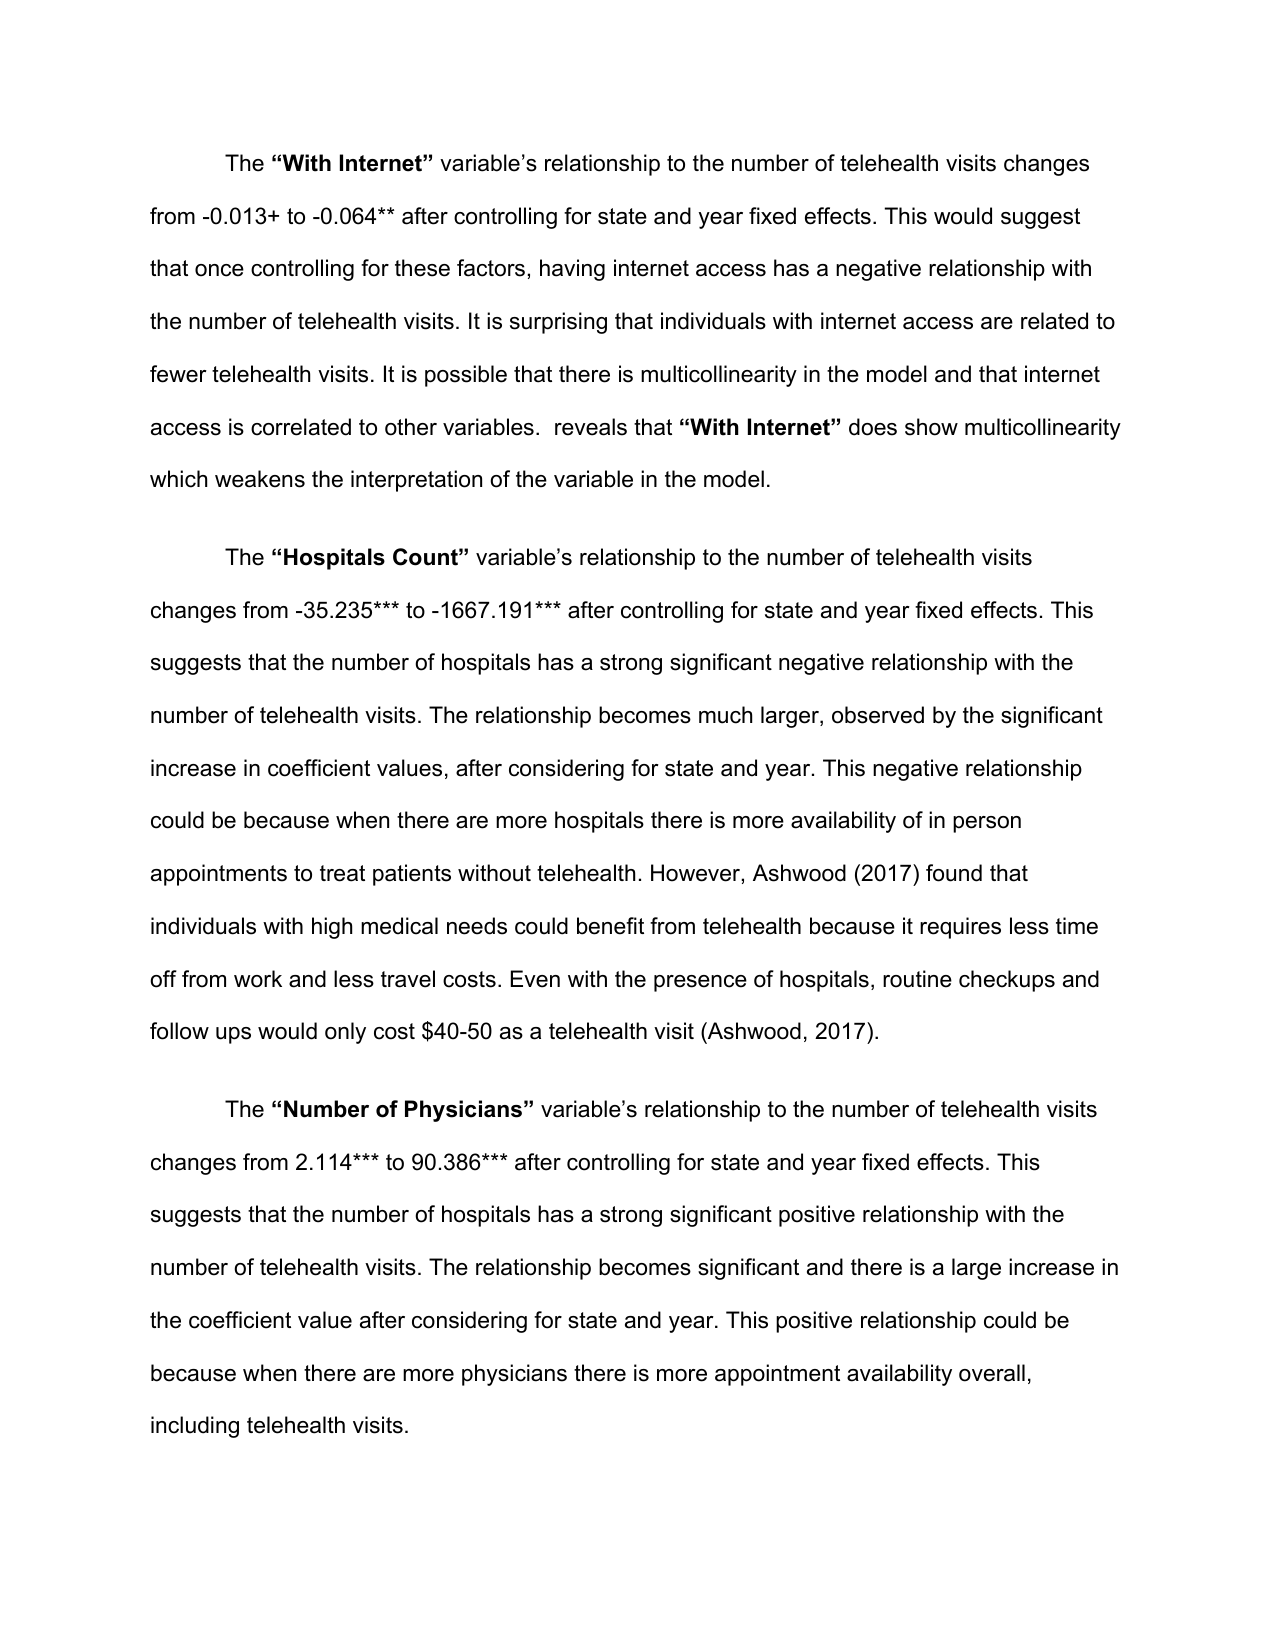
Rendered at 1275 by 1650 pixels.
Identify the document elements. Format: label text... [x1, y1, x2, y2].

text The “Hospitals Count” variable’s relationship to the number of telehealth visits changes from -35.235*** to -1667.191*** after controlling for state and year fixed effects. This suggests that the number of hospitals has a strong significant negative relationship with the number of telehealth visits. The relationship becomes much larger, observed by the significant increase in coefficient values, after considering for state and year. This negative relationship could be because when there are more hospitals there is more availability of in person appointments to treat patients without telehealth. However, Ashwood (2017) found that individuals with high medical needs could benefit from telehealth because it requires less time off from work and less travel costs. Even with the presence of hospitals, routine checkups and follow ups would only cost $40-50 as a telehealth visit (Ashwood, 2017). [150, 544, 1125, 1045]
text The “With Internet” variable’s relationship to the number of telehealth visits changes from -0.013+ to -0.064** after controlling for state and year fixed effects. This would suggest that once controlling for these factors, having internet access has a negative relationship with the number of telehealth visits. It is surprising that individuals with internet access are related to fewer telehealth visits. It is possible that there is multicollinearity in the model and that internet access is correlated to other variables. Table 2 reveals that “With Internet” does show multicollinearity which weakens the interpretation of the variable in the model. [150, 150, 1125, 493]
text The “Number of Physicians” variable’s relationship to the number of telehealth visits changes from 2.114*** to 90.386*** after controlling for state and year fixed effects. This suggests that the number of hospitals has a strong significant positive relationship with the number of telehealth visits. The relationship becomes significant and there is a large increase in the coefficient value after considering for state and year. This positive relationship could be because when there are more physicians there is more appointment availability overall, including telehealth visits. [150, 1096, 1125, 1439]
